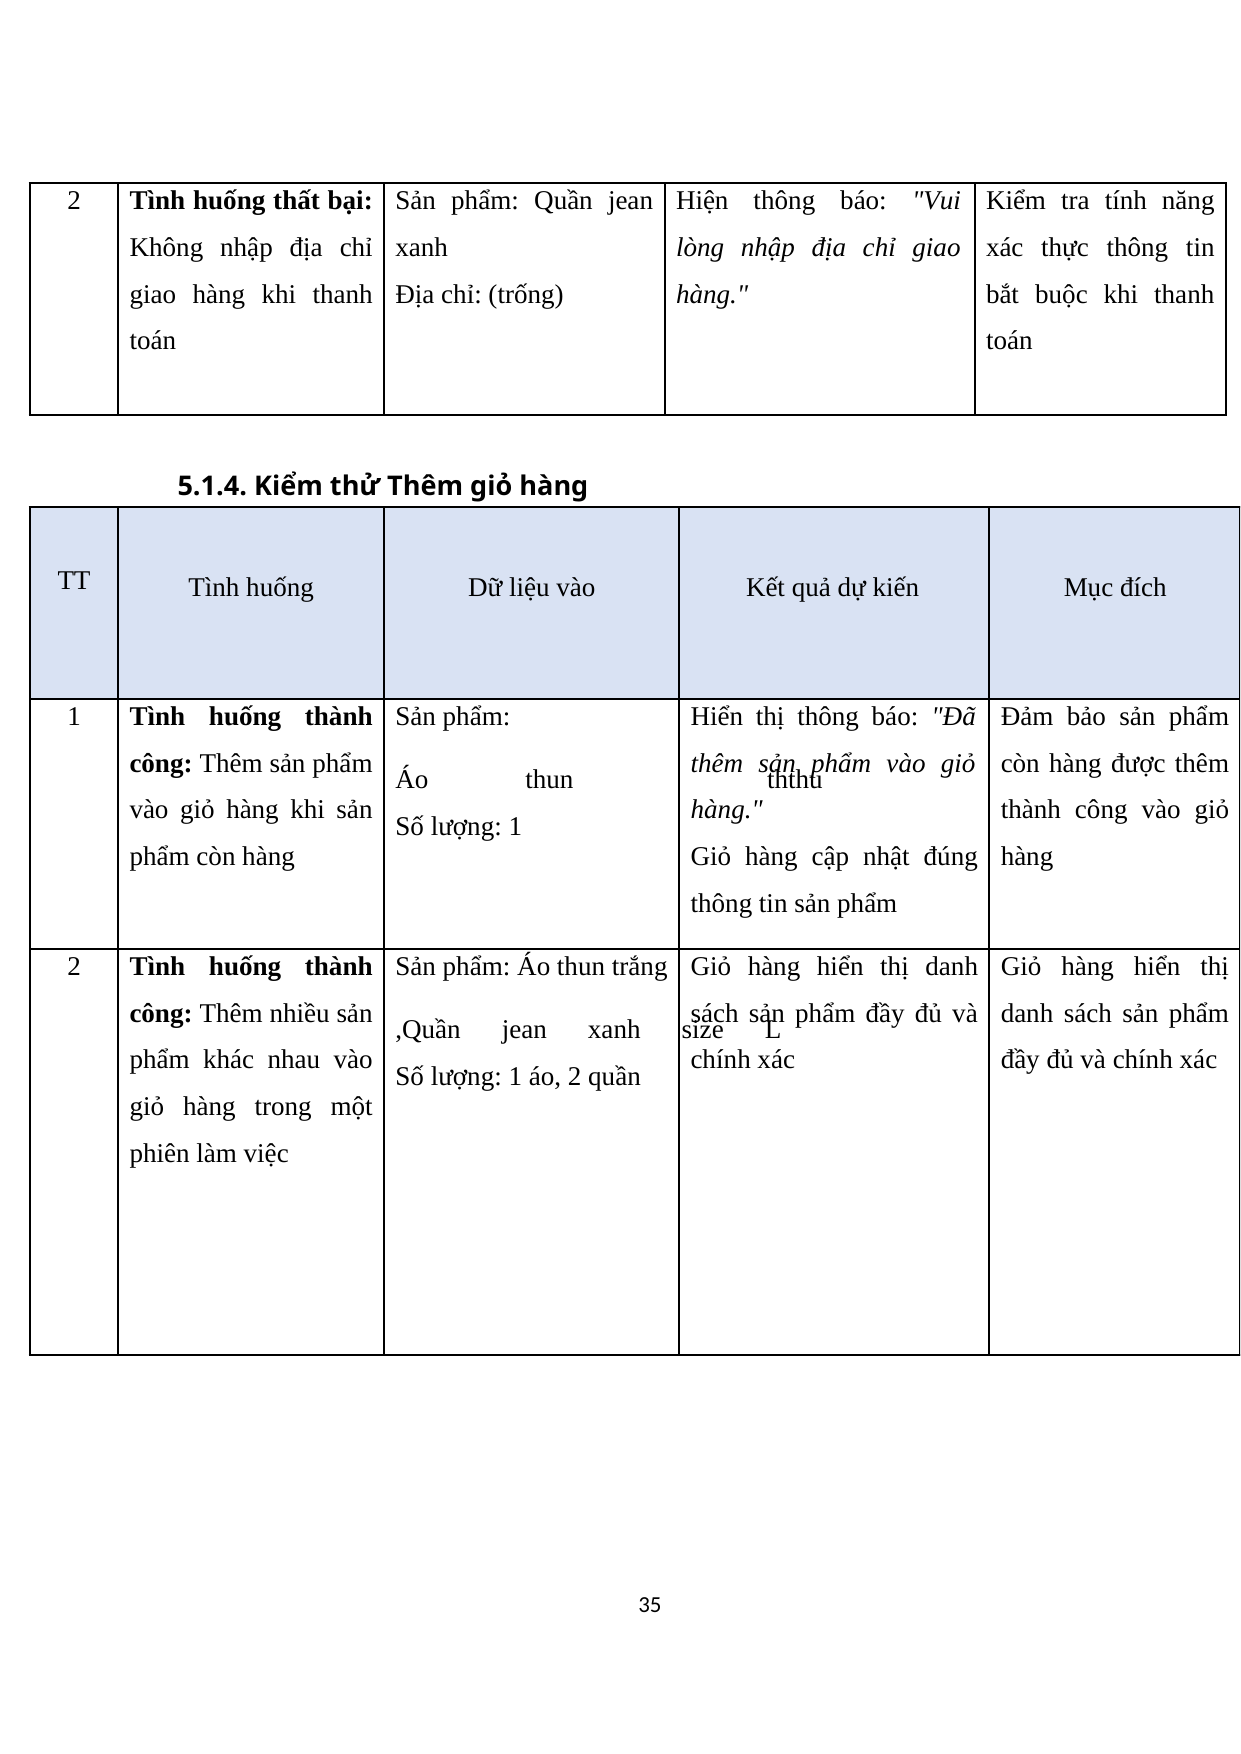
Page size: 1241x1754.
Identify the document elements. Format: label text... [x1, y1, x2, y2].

table_header Tình huống [119, 508, 383, 698]
subtitle 5.1.4. Kiểm thử Thêm giỏ hàng [177, 466, 1122, 503]
table_cell 2 [31, 950, 117, 1354]
table_cell Tình huống thành công: Thêm sản phẩm vào giỏ hàng khi sản phẩm còn hàng [119, 700, 383, 948]
table_header Dữ liệu vào [385, 508, 678, 698]
table_header Kết quả dự kiến [680, 508, 988, 698]
table_cell Hiển thị thông báo: "Đã thêm sản phẩm vào giỏ hàng." Giỏ hàng cập nhật đúng thông tin sản phẩm [680, 700, 988, 948]
table_cell Sản phẩm: Áo thun trắng ,Quần jean xanh size L Số lượng: 1 áo, 2 quần [385, 950, 678, 1354]
table_cell 1 [31, 700, 117, 948]
table_cell Giỏ hàng hiển thị danh sách sản phẩm đầy đủ và chính xác [680, 950, 988, 1354]
table_cell 2 [31, 184, 117, 414]
table_header TT [31, 508, 117, 698]
table_header Mục đích [990, 508, 1239, 698]
table_cell Hiện thông báo: "Vui lòng nhập địa chỉ giao hàng." [666, 184, 974, 414]
table_cell Tình huống thất bại: Không nhập địa chỉ giao hàng khi thanh toán [119, 184, 383, 414]
table_cell Tình huống thành công: Thêm nhiều sản phẩm khác nhau vào giỏ hàng trong một phiên làm việc [119, 950, 383, 1354]
table_cell Giỏ hàng hiển thị danh sách sản phẩm đầy đủ và chính xác [990, 950, 1239, 1354]
table_cell Kiểm tra tính năng xác thực thông tin bắt buộc khi thanh toán [976, 184, 1225, 414]
table_cell Đảm bảo sản phẩm còn hàng được thêm thành công vào giỏ hàng [990, 700, 1239, 948]
table_cell Sản phẩm: Quần jean xanh Địa chỉ: (trống) [385, 184, 664, 414]
table_cell Sản phẩm: Áo thun ththu Số lượng: 1 [385, 700, 678, 948]
